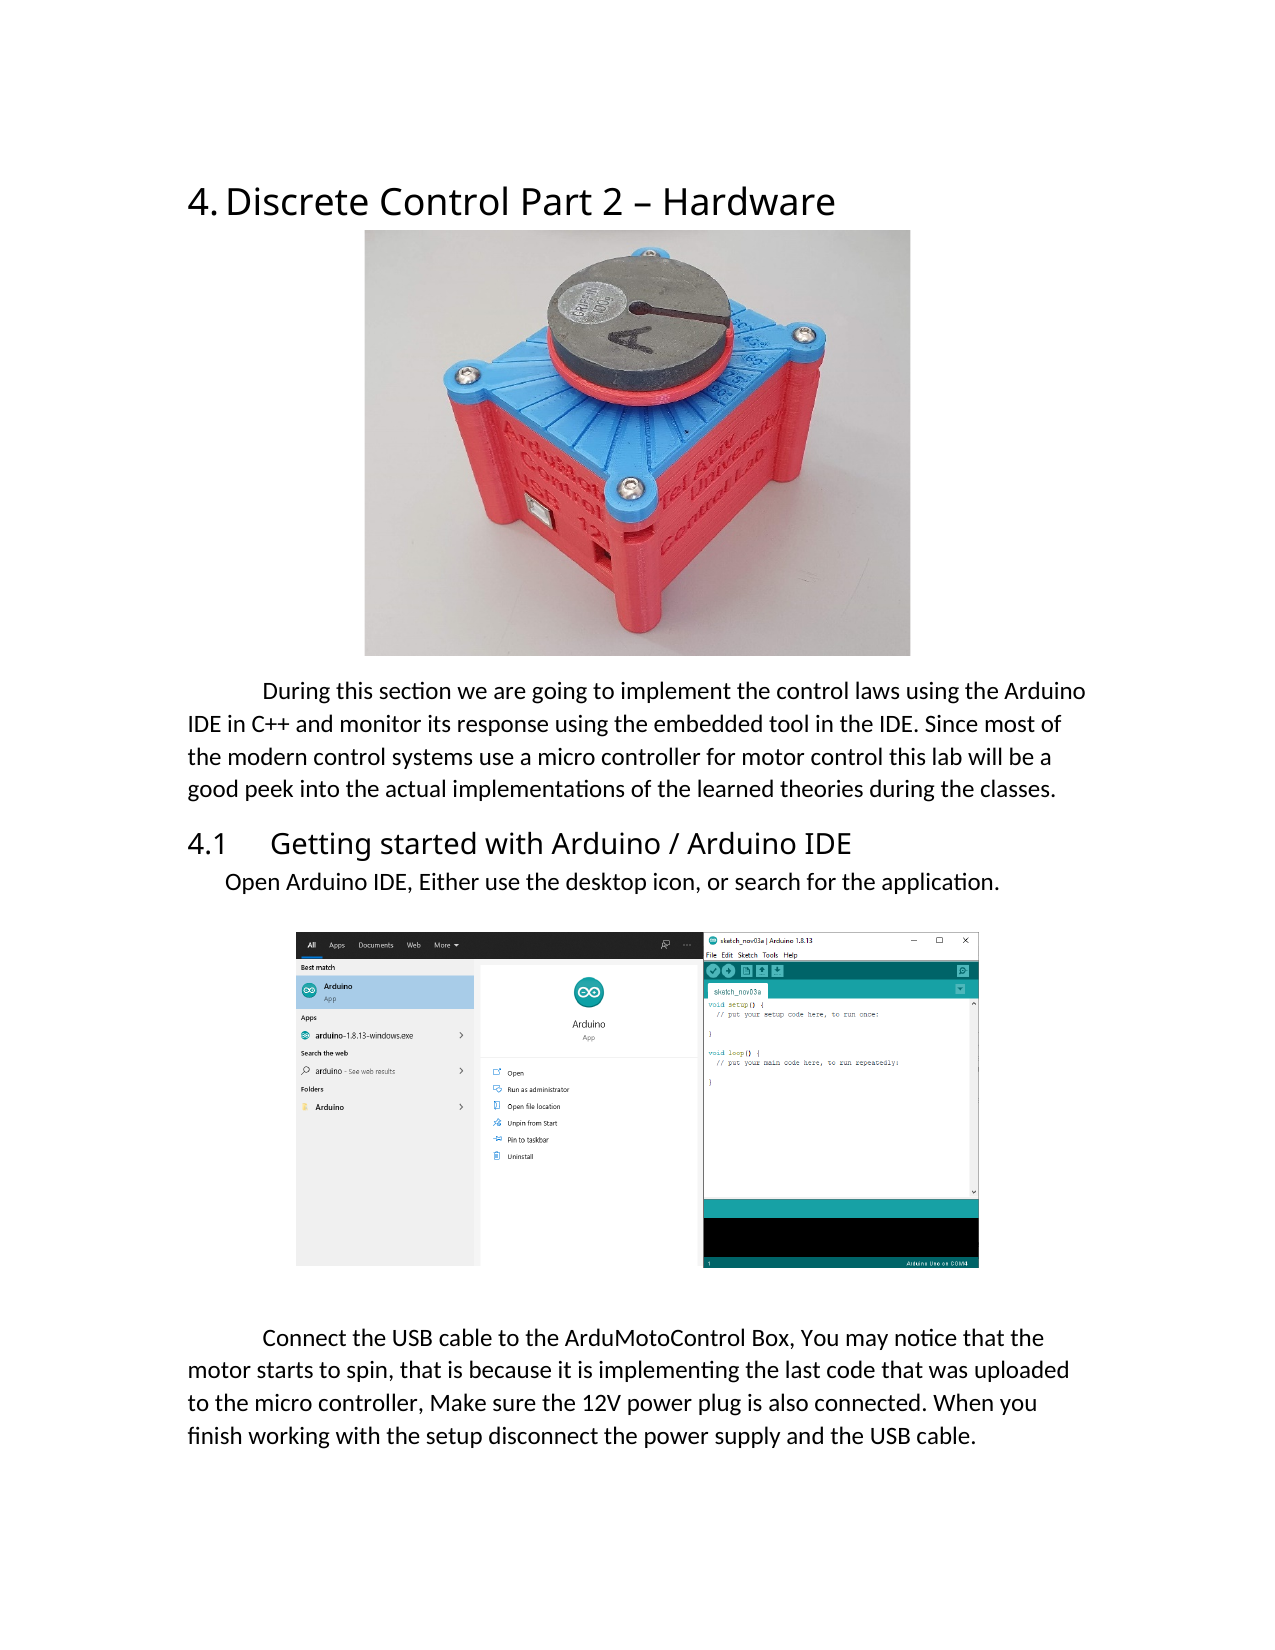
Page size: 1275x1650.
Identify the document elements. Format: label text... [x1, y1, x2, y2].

list Open Arduino IDE, Either use the desktop icon, or search for the application. [187, 866, 1087, 897]
picture [364, 230, 911, 656]
text During this section we are going to implement the control laws using the Arduino IDE in C++ and monitor its response using the embedded tool in the IDE. Since most of the modern control systems use a micro controller for motor control this lab will be a good peek into the actual implementations of the learned theories during the classes. [187, 675, 1087, 804]
text Connect the USB cable to the ArduMotoControl Box, You may notice that the motor starts to spin, that is because it is implementing the last code that was uploaded to the micro controller, Make sure the 12V power plug is also connected. When you finish working with the setup disconnect the power supply and the USB cable. [187, 1322, 1087, 1451]
subtitle Discrete Control Part 2 – Hardware [187, 175, 1087, 226]
picture [296, 931, 979, 1268]
subtitle Getting started with Arduino / Arduino IDE [187, 823, 1087, 863]
